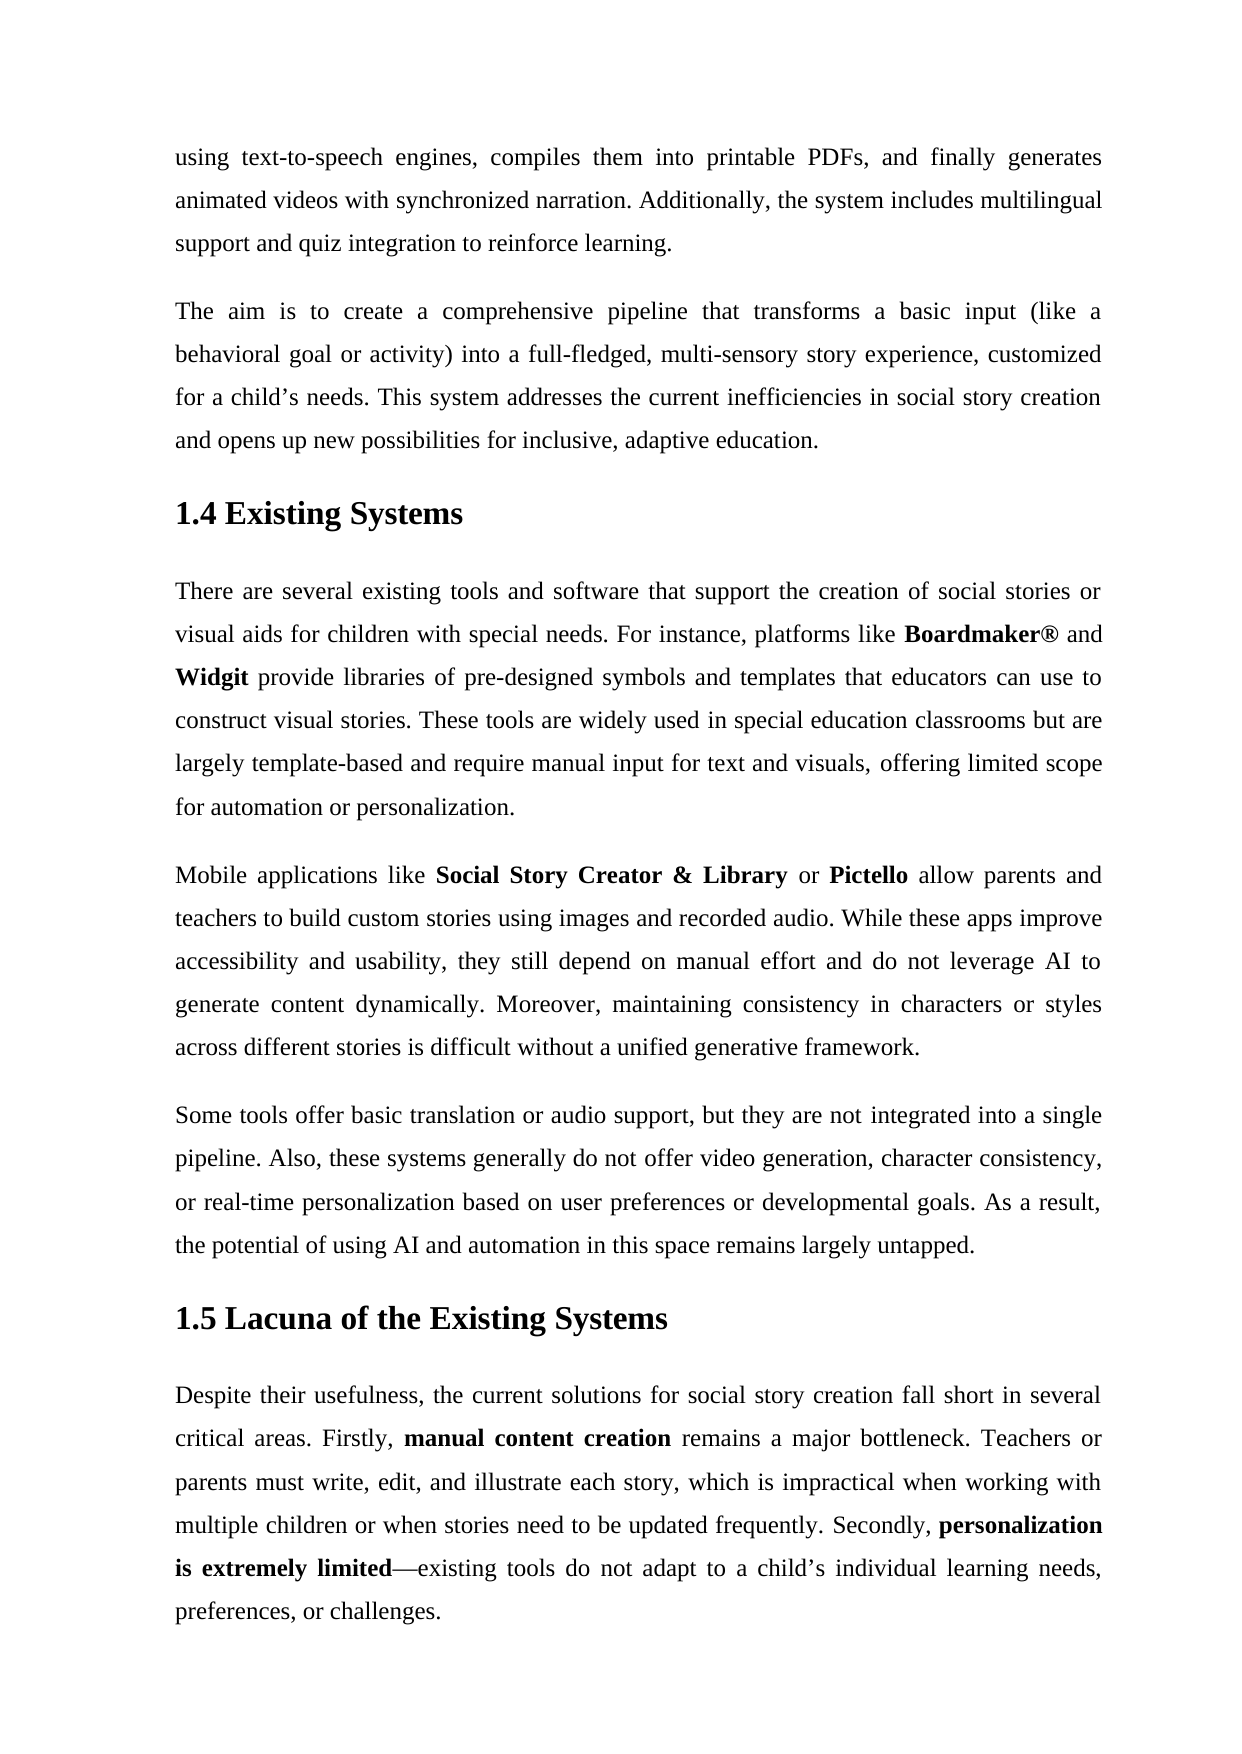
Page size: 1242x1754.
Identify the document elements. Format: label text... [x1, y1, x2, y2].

text There are several existing tools and software that support the creation of social stories or visual aids for children with special needs. For instance, platforms like Boardmaker® and Widgit provide libraries of pre-designed symbols and templates that educators can use to construct visual stories. These tools are widely used in special education classrooms but are largely template-based and require manual input for text and visuals, offering limited scope for automation or personalization. [175, 576, 1103, 820]
subtitle Lacuna of the Existing Systems [175, 1298, 1153, 1336]
text using text-to-speech engines, compiles them into printable PDFs, and finally generates animated videos with synchronized narration. Additionally, the system includes multilingual support and quiz integration to reinforce learning. [175, 142, 1103, 257]
text Mobile applications like Social Story Creator & Library or Pictello allow parents and teachers to build custom stories using images and recorded audio. While these apps improve accessibility and usability, they still depend on manual effort and do not leverage AI to generate content dynamically. Moreover, maintaining consistency in characters or styles across different stories is difficult without a unified generative framework. [175, 860, 1102, 1061]
text Despite their usefulness, the current solutions for social story creation fall short in several critical areas. Firstly, manual content creation remains a major bottleneck. Teachers or parents must write, edit, and illustrate each story, which is impractical when working with multiple children or when stories need to be updated frequently. Secondly, personalization is extremely limited—existing tools do not adapt to a child’s individual learning needs, preferences, or challenges. [175, 1380, 1103, 1625]
text The aim is to create a comprehensive pipeline that transforms a basic input (like a behavioral goal or activity) into a full-fledged, multi-sensory story experience, customized for a child’s needs. This system addresses the current inefficiencies in social story creation and opens up new possibilities for inclusive, adaptive education. [175, 296, 1102, 454]
text Some tools offer basic translation or audio support, but they are not integrated into a single pipeline. Also, these systems generally do not offer video generation, character consistency, or real-time personalization based on user preferences or developmental goals. As a result, the potential of using AI and automation in this space remains largely untapped. [175, 1100, 1102, 1258]
subtitle Existing Systems [175, 493, 1153, 532]
